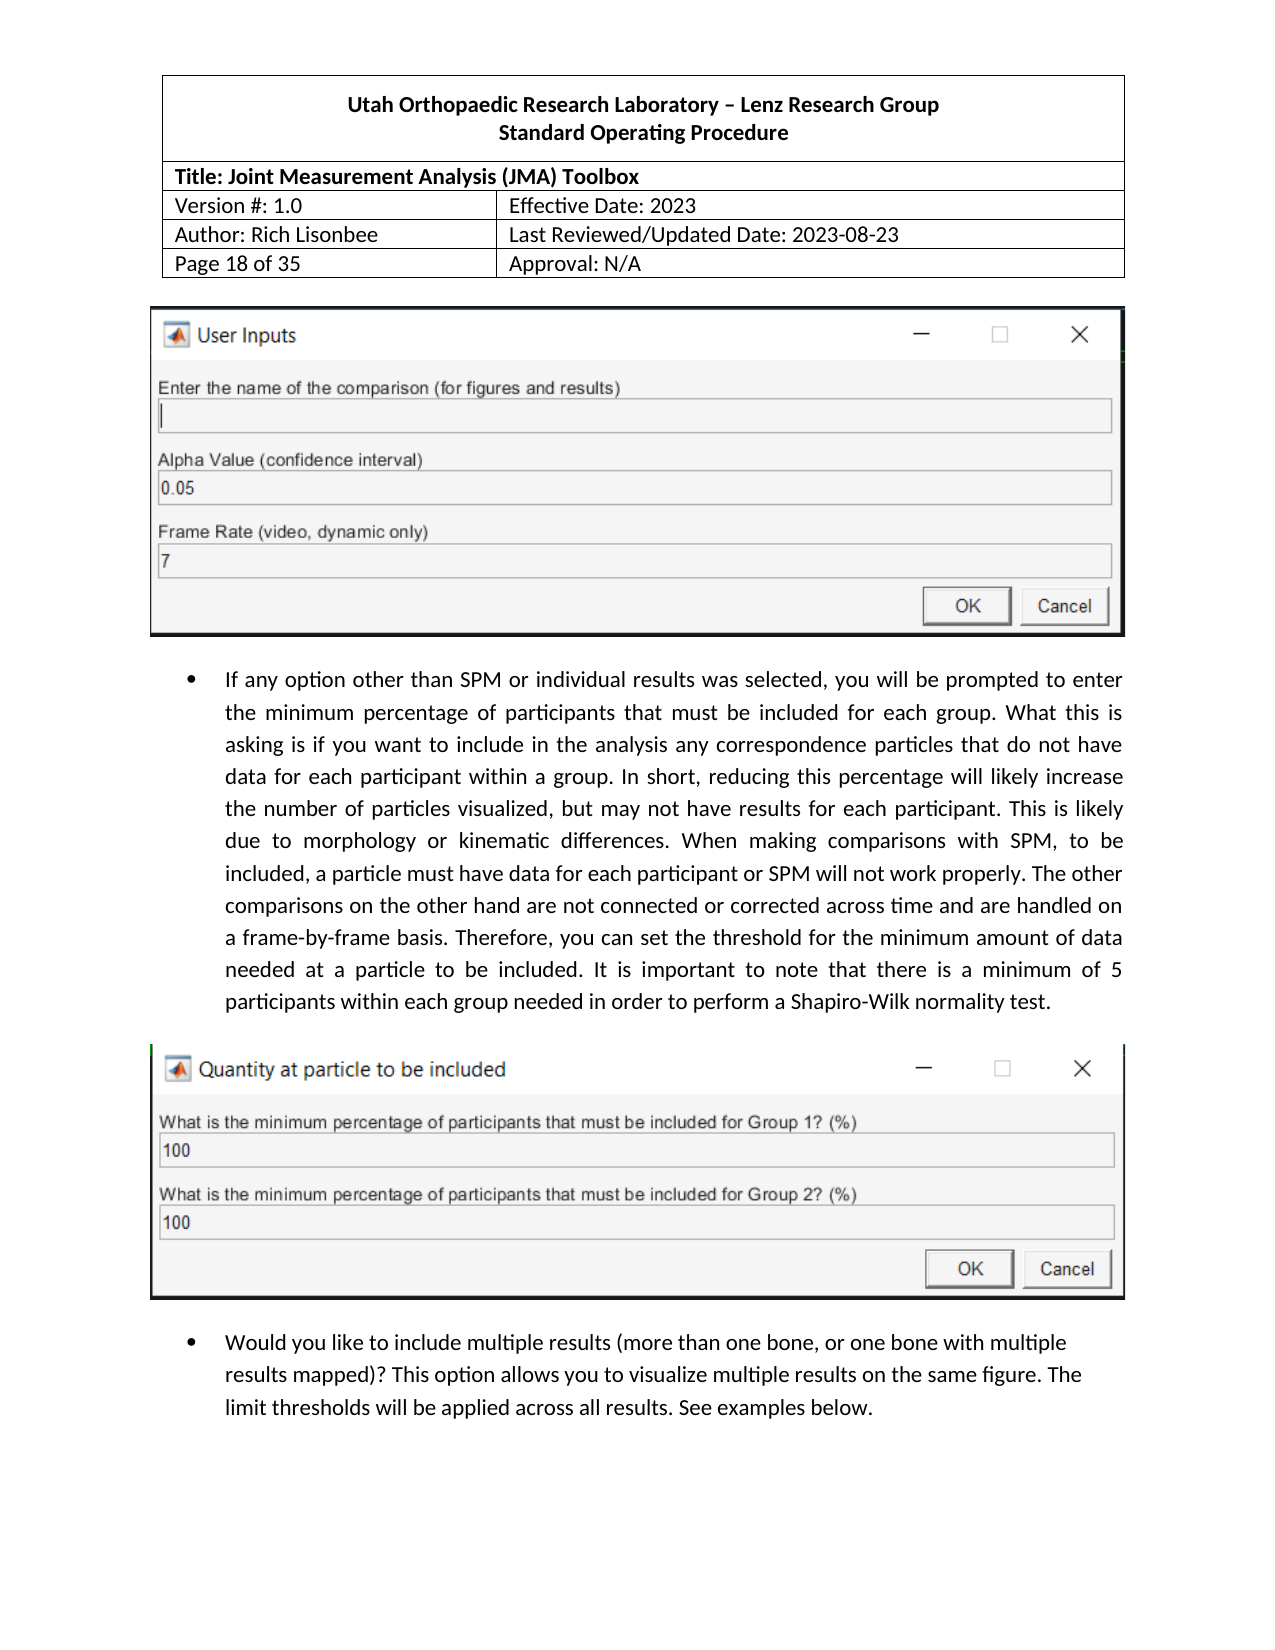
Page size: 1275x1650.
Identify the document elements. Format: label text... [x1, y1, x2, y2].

list If any option other than SPM or individual results was selected, you will be prompted to enter the minimum percentage of participants that must be included for each group. What this is asking is if you want to include in the analysis any correspondence particles that do not have data for each participant within a group. In short, reducing this percentage will likely increase the number of particles visualized, but may not have results for each participant. This is likely due to morphology or kinematic differences. When making comparisons with SPM, to be included, a particle must have data for each participant or SPM will not work properly. The other comparisons on the other hand are not connected or corrected across time and are handled on a frame-by-frame basis. Therefore, you can set the threshold for the minimum amount of data needed at a particle to be included. It is important to note that there is a minimum of 5 participants within each group needed in order to perform a Shapiro-Wilk normality test. [187, 666, 1125, 1015]
list Would you like to include multiple results (more than one bone, or one bone with multiple results mapped)? This option allows you to visualize multiple results on the same figure. The limit thresholds will be applied across all results. See examples below. [187, 1328, 1125, 1421]
picture [150, 1044, 1125, 1300]
picture [150, 306, 1125, 637]
